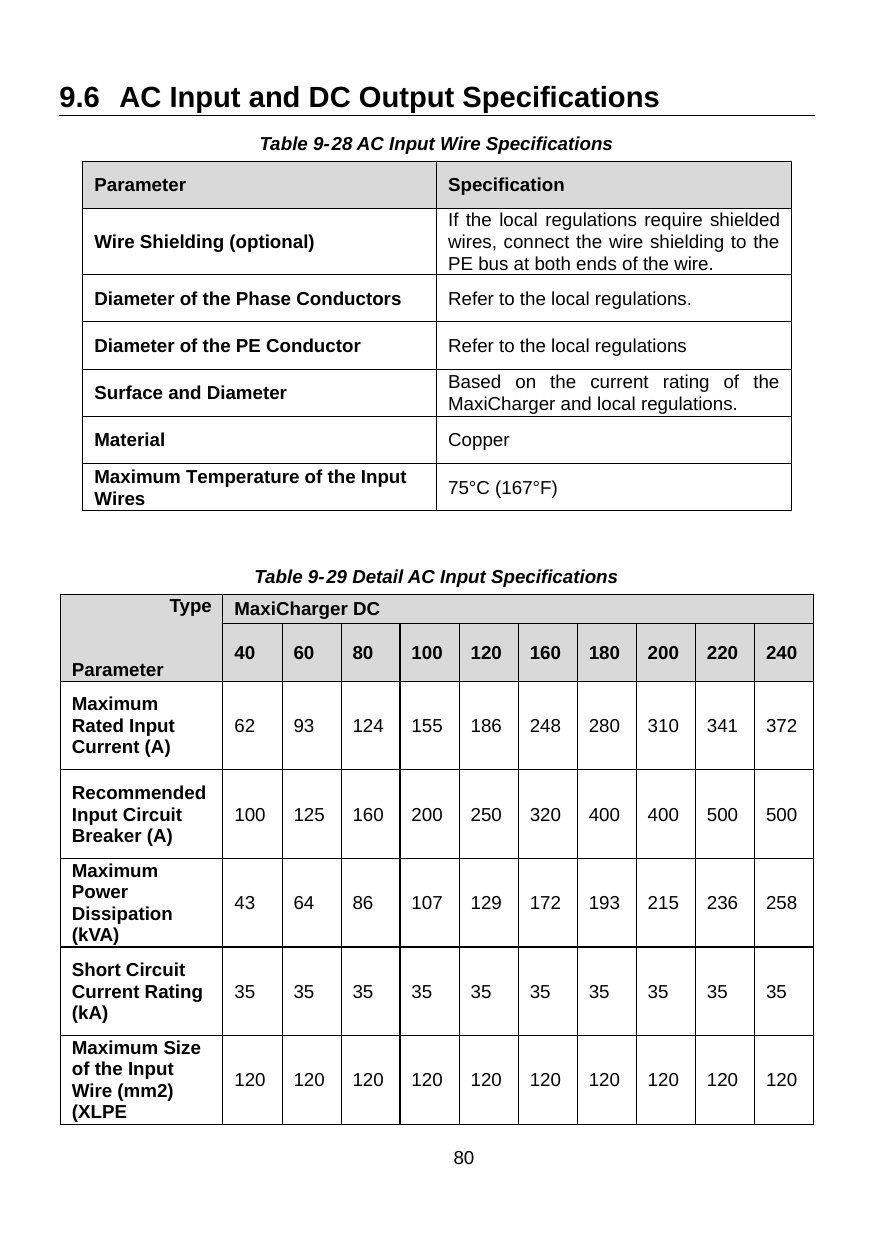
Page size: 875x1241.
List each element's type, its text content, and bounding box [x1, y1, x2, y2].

table_cell 372 [755, 682, 813, 769]
table_cell 35 [755, 948, 813, 1035]
table_cell 60 [283, 624, 341, 681]
table_cell 120 [342, 1036, 399, 1123]
table_cell Maximum Temperature of the Input Wires [83, 464, 436, 510]
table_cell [61, 1036, 222, 1123]
table_cell 35 [519, 948, 577, 1035]
table_cell 400 [637, 770, 695, 858]
table_cell 400 [578, 770, 636, 858]
table_cell 341 [696, 682, 754, 769]
table_cell 120 [519, 1036, 577, 1123]
table_cell 120 [223, 1036, 282, 1123]
table_cell 35 [460, 948, 518, 1035]
table_header Specification [437, 162, 791, 208]
table_cell 43 [223, 859, 282, 946]
table_cell 75°C (167°F) [437, 464, 791, 510]
table_cell 35 [342, 948, 399, 1035]
table_cell Material [83, 417, 436, 463]
table_cell 215 [637, 859, 695, 946]
table_cell 120 [401, 1036, 459, 1123]
table_cell Diameter of the PE Conductor [83, 322, 436, 368]
table_cell 124 [342, 682, 399, 769]
table_cell 35 [578, 948, 636, 1035]
subtitle AC Input and DC Output Specifications [59, 84, 815, 115]
table_cell 240 [755, 624, 813, 681]
table_cell 236 [696, 859, 754, 946]
table_cell 120 [283, 1036, 341, 1123]
table_cell 310 [637, 682, 695, 769]
table_cell 280 [578, 682, 636, 769]
table_cell 155 [401, 682, 459, 769]
table_cell 35 [401, 948, 459, 1035]
table_cell 120 [637, 1036, 695, 1123]
table_cell 35 [283, 948, 341, 1035]
table_cell Refer to the local regulations [437, 322, 791, 368]
table_cell 129 [460, 859, 518, 946]
table_cell 160 [519, 624, 577, 681]
table_header Type Parameter [61, 595, 222, 681]
table_cell Short Circuit Current Rating (kA) [61, 948, 222, 1035]
table_cell 500 [696, 770, 754, 858]
table_cell Wire Shielding (optional) [83, 209, 436, 274]
table_cell 125 [283, 770, 341, 858]
table_cell If the local regulations require shielded wires, connect the wire shielding to the PE bus at both ends of the wire. [437, 209, 791, 274]
table_cell Recommended Input Circuit Breaker (A) [61, 770, 222, 858]
table_cell 120 [696, 1036, 754, 1123]
table_cell 86 [342, 859, 399, 946]
table_cell 193 [578, 859, 636, 946]
table_cell 320 [519, 770, 577, 858]
table_cell 220 [696, 624, 754, 681]
table_cell 200 [637, 624, 695, 681]
table_cell Diameter of the Phase Conductors [83, 275, 436, 321]
table_cell Copper [437, 417, 791, 463]
table_cell 100 [223, 770, 282, 858]
table_cell 64 [283, 859, 341, 946]
table_cell 172 [519, 859, 577, 946]
table_cell 120 [755, 1036, 813, 1123]
table_cell 160 [342, 770, 399, 858]
table_cell 40 [223, 624, 282, 681]
table_cell 107 [401, 859, 459, 946]
table_cell 258 [755, 859, 813, 946]
table_cell 120 [578, 1036, 636, 1123]
table_cell 80 [342, 624, 399, 681]
table_cell 180 [578, 624, 636, 681]
table_header Parameter [83, 162, 436, 208]
table_cell Maximum Power Dissipation (kVA) [61, 859, 222, 946]
table_cell 35 [223, 948, 282, 1035]
table_cell 186 [460, 682, 518, 769]
table_cell 500 [755, 770, 813, 858]
table_cell 120 [460, 624, 518, 681]
table_cell 100 [401, 624, 459, 681]
table_cell Maximum Rated Input Current (A) [61, 682, 222, 769]
table_cell 250 [460, 770, 518, 858]
table_cell 248 [519, 682, 577, 769]
table_cell 62 [223, 682, 282, 769]
table_cell Refer to the local regulations. [437, 275, 791, 321]
table_cell Based on the current rating of the MaxiCharger and local regulations. [437, 370, 791, 416]
table_cell Surface and Diameter [83, 370, 436, 416]
table_cell 93 [283, 682, 341, 769]
table_cell 35 [696, 948, 754, 1035]
table_cell 200 [401, 770, 459, 858]
table_cell 120 [460, 1036, 518, 1123]
table_header MaxiCharger DC [223, 595, 813, 623]
table_cell 35 [637, 948, 695, 1035]
